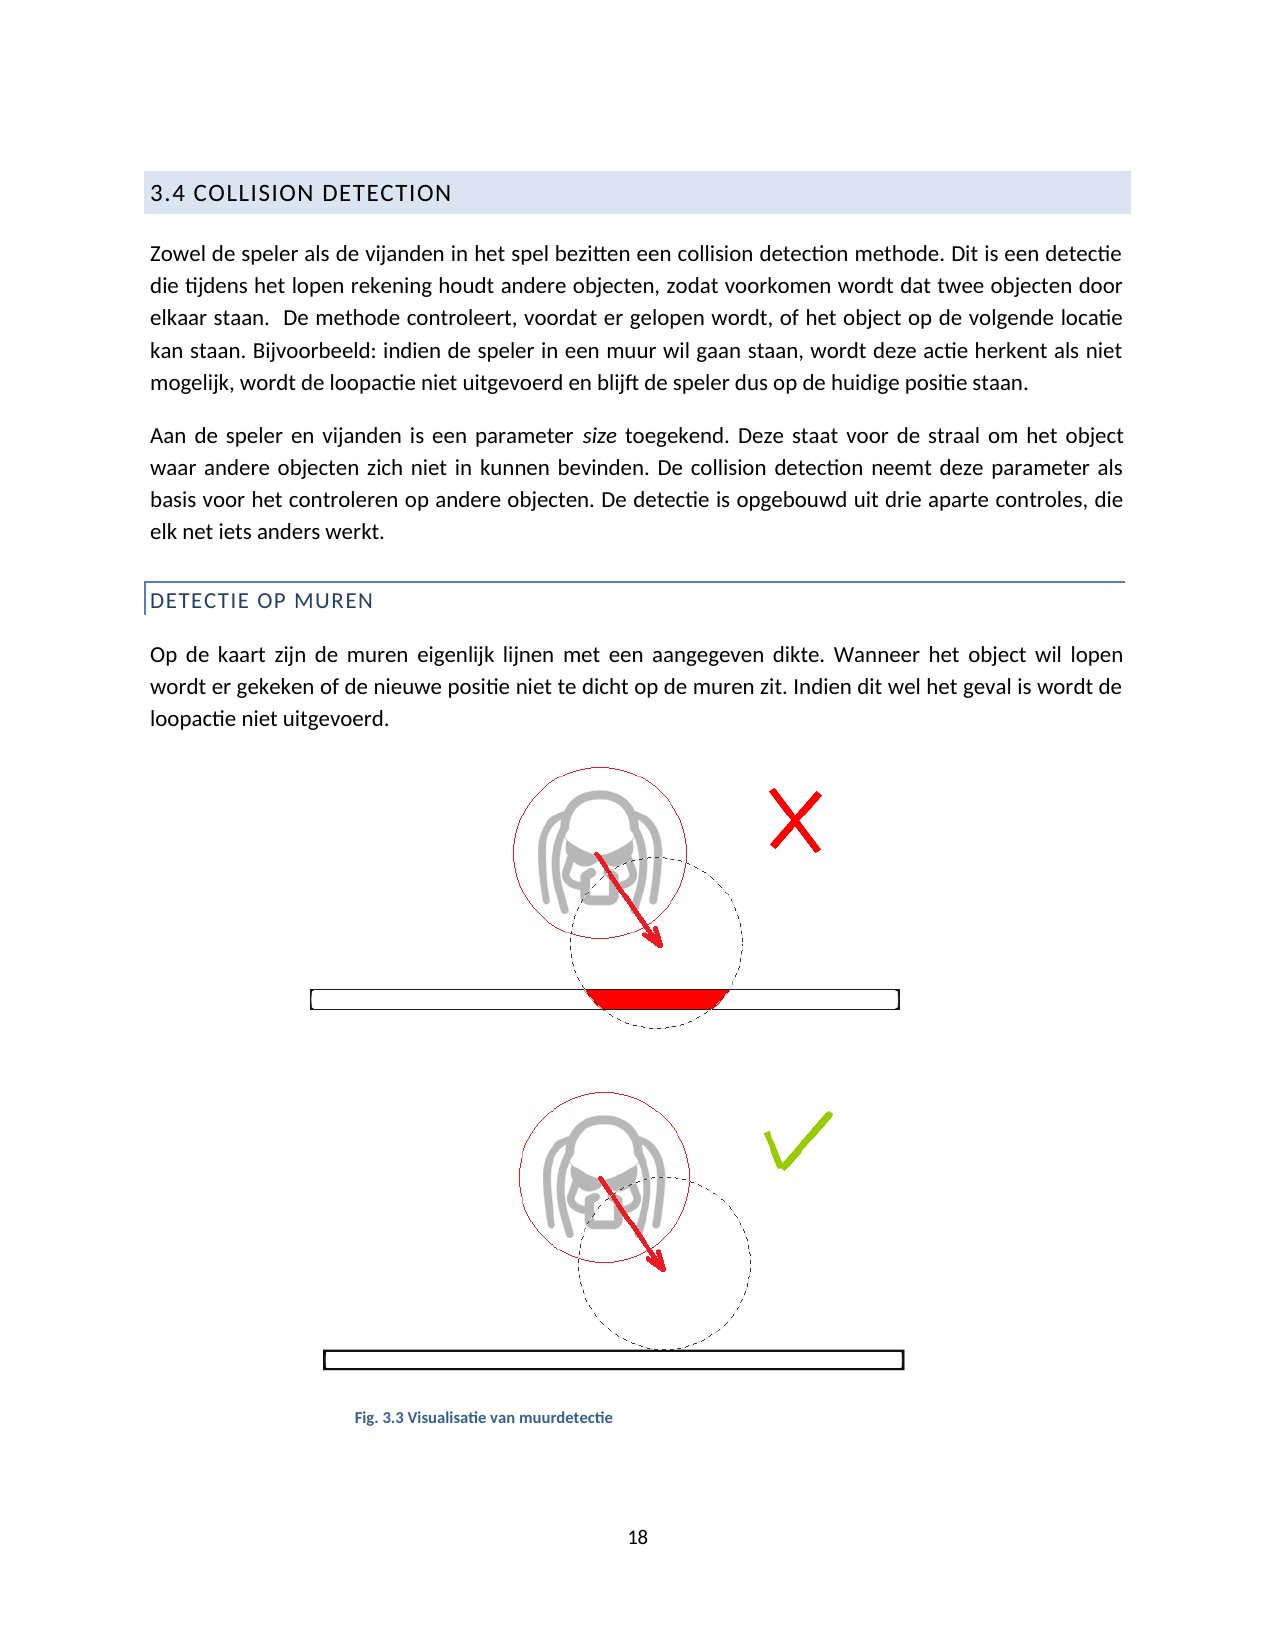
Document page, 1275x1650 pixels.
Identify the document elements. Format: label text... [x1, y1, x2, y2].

text Zowel de speler als de vijanden in het spel bezitten een collision detection methode. Dit is een detectie die tijdens het lopen rekening houdt andere objecten, zodat voorkomen wordt dat twee objecten door elkaar staan. De methode controleert, voordat er gelopen wordt, of het object op de volgende locatie kan staan. Bijvoorbeeld: indien de speler in een muur wil gaan staan, wordt deze actie herkent als niet mogelijk, wordt de loopactie niet uitgevoerd en blijft de speler dus op de huidige positie staan. [150, 239, 1125, 396]
text Aan de speler en vijanden is een parameter size toegekend. Deze staat voor de straal om het object waar andere objecten zich niet in kunnen bevinden. De collision detection neemt deze parameter als basis voor het controleren op andere objecten. De detectie is opgebouwd uit drie aparte controles, die elk net iets anders werkt. [150, 421, 1125, 546]
picture [299, 738, 919, 1050]
text Op de kaart zijn de muren eigenlijk lijnen met een aangegeven dikte. Wanneer het object wil lopen wordt er gekeken of de nieuwe positie niet te dicht op de muren zit. Indien dit wel het geval is wordt de loopactie niet uitgevoerd. [150, 640, 1125, 732]
picture [306, 1058, 926, 1386]
subtitle 3.4 Collision detection [150, 177, 1125, 208]
subtitle Detectie op muren [146, 583, 1125, 615]
